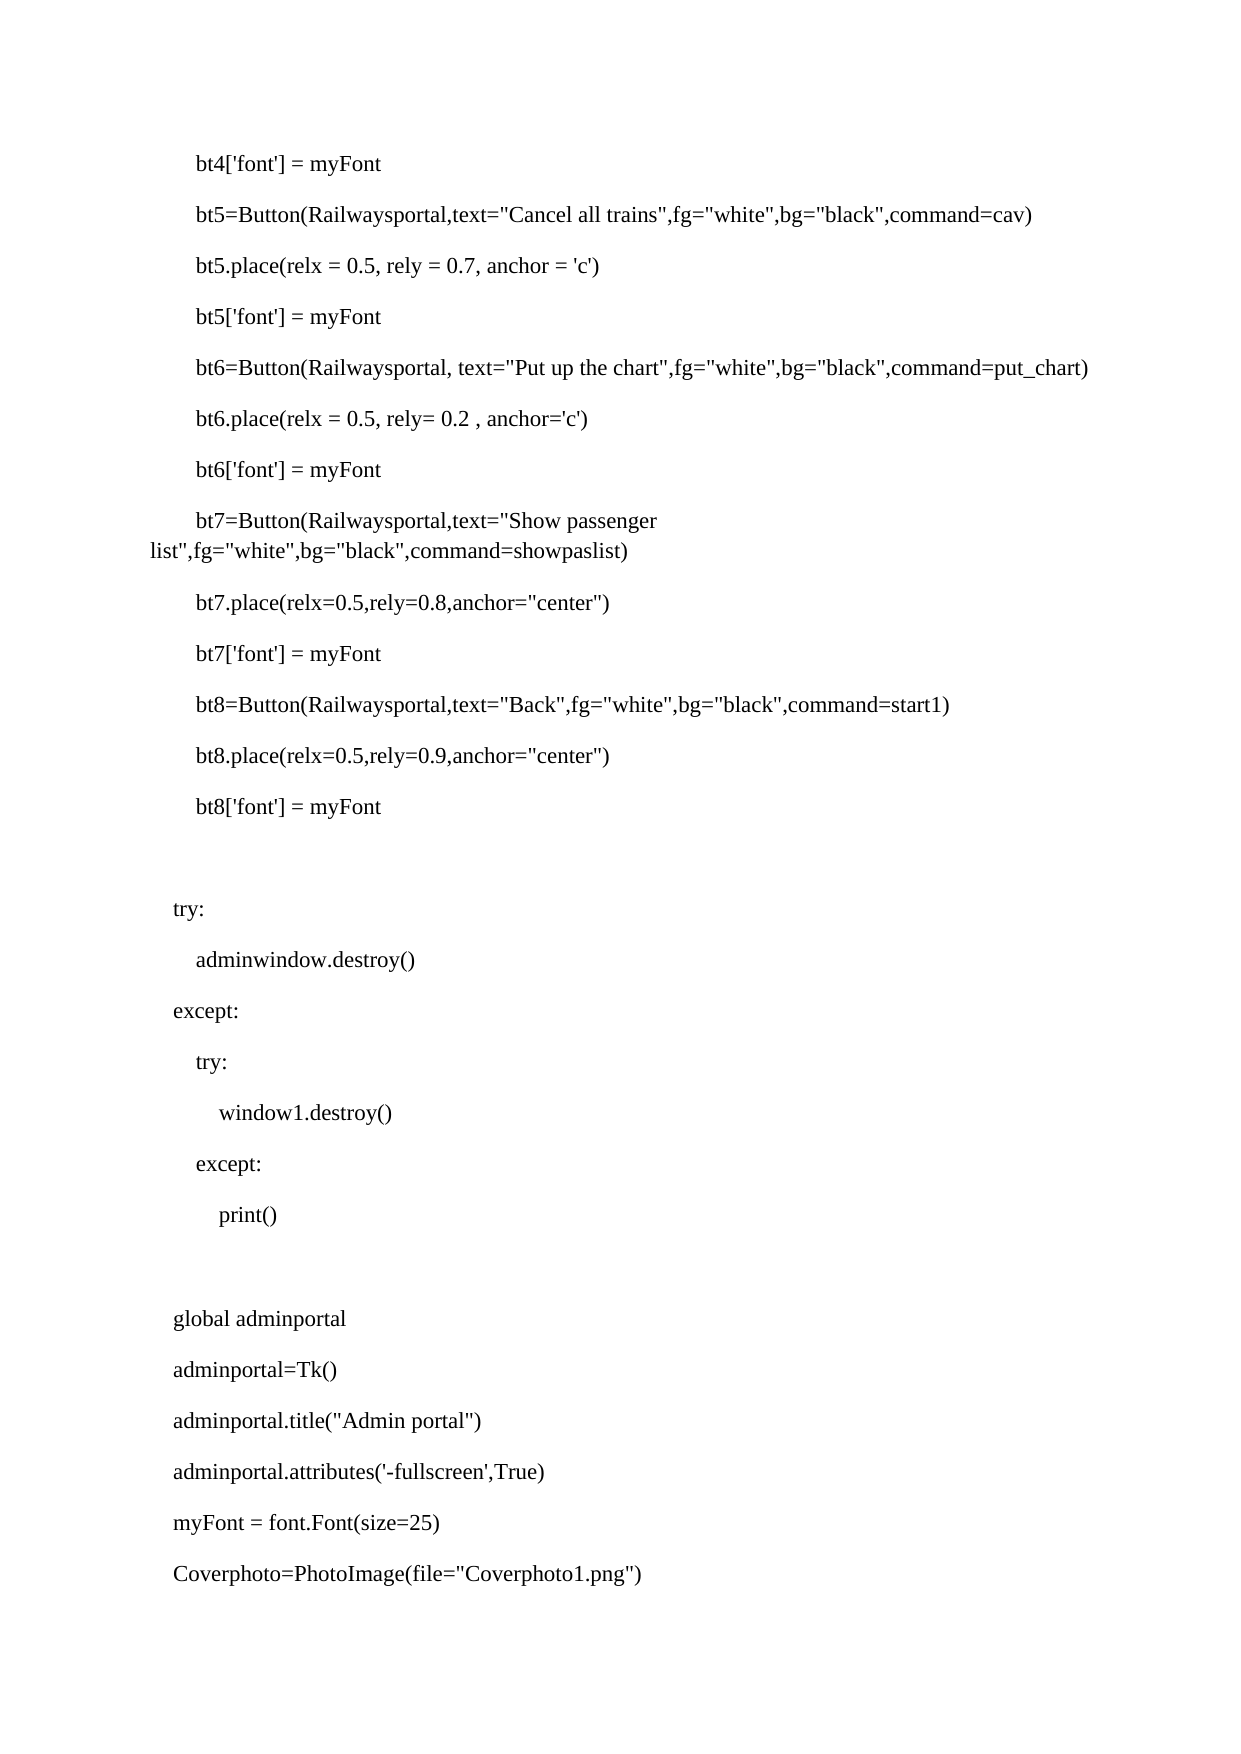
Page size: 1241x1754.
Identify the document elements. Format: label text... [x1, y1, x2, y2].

text adminportal=Tk() [150, 1356, 1090, 1382]
text except: [150, 1150, 1090, 1176]
text bt7=Button(Railwaysportal,text="Show passenger list",fg="white",bg="black",command=showpaslist) [150, 507, 1090, 564]
text bt7.place(relx=0.5,rely=0.8,anchor="center") [150, 588, 1090, 615]
text Coverphoto=PhotoImage(file="Coverphoto1.png") [150, 1560, 1090, 1587]
text try: [150, 895, 1090, 921]
text bt6.place(relx = 0.5, rely= 0.2 , anchor='c') [150, 405, 1090, 432]
text bt4['font'] = myFont [150, 150, 1090, 176]
text global adminportal [150, 1305, 1090, 1331]
text adminportal.title("Admin portal") [150, 1407, 1090, 1433]
text window1.destroy() [150, 1099, 1090, 1125]
text bt8['font'] = myFont [150, 793, 1090, 819]
text bt6['font'] = myFont [150, 456, 1090, 483]
text try: [150, 1048, 1090, 1074]
text myFont = font.Font(size=25) [150, 1509, 1090, 1536]
text bt5.place(relx = 0.5, rely = 0.7, anchor = 'c') [150, 252, 1090, 278]
text bt5=Button(Railwaysportal,text="Cancel all trains",fg="white",bg="black",command=cav) [150, 201, 1090, 227]
text print() [150, 1201, 1090, 1227]
text bt8=Button(Railwaysportal,text="Back",fg="white",bg="black",command=start1) [150, 691, 1090, 717]
text except: [150, 997, 1090, 1023]
text bt8.place(relx=0.5,rely=0.9,anchor="center") [150, 742, 1090, 768]
text bt7['font'] = myFont [150, 639, 1090, 666]
text bt5['font'] = myFont [150, 303, 1090, 329]
text adminportal.attributes('-fullscreen',True) [150, 1458, 1090, 1484]
text adminwindow.destroy() [150, 946, 1090, 972]
text bt6=Button(Railwaysportal, text="Put up the chart",fg="white",bg="black",command=put_chart) [150, 354, 1090, 381]
